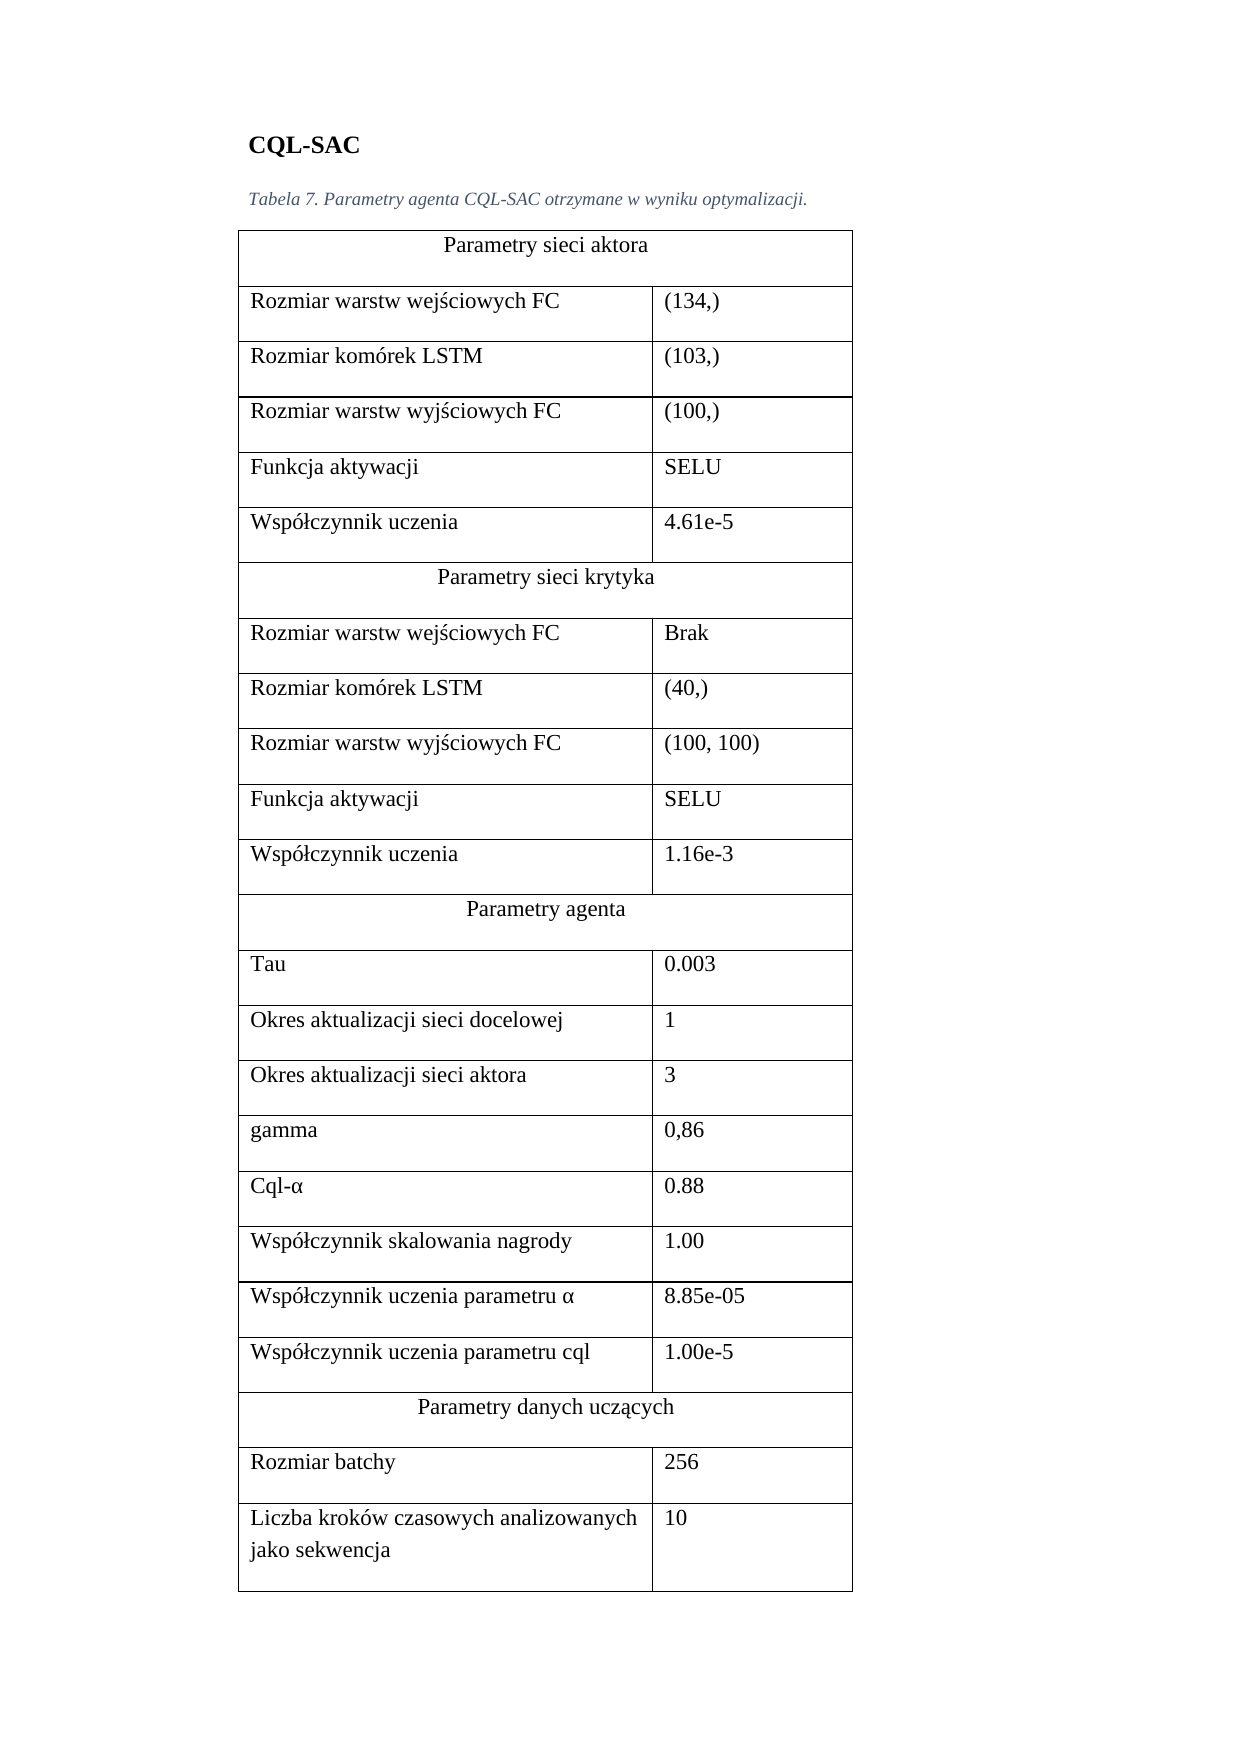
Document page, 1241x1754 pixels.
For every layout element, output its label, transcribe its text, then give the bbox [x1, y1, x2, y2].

table_cell Współczynnik uczenia parametru cql [239, 1338, 652, 1392]
table_cell Parametry sieci krytyka [239, 563, 852, 618]
table_cell Funkcja aktywacji [239, 785, 652, 839]
table_cell SELU [653, 785, 852, 839]
table_cell Funkcja aktywacji [239, 453, 652, 507]
table_cell Parametry agenta [239, 895, 852, 949]
table_cell 1 [653, 1006, 852, 1060]
table_cell 256 [653, 1448, 852, 1503]
table_cell Rozmiar warstw wyjściowych FC [239, 729, 652, 783]
table_cell 10 [653, 1504, 852, 1591]
table_cell 3 [653, 1061, 852, 1115]
table_cell gamma [239, 1116, 652, 1171]
table_cell Rozmiar komórek LSTM [239, 674, 652, 728]
table_cell 0.88 [653, 1172, 852, 1226]
table_cell Współczynnik uczenia [239, 840, 652, 894]
text Tabela 7. Parametry agenta CQL-SAC otrzymane w wyniku optymalizacji. [177, 188, 1122, 209]
table_cell 1.00e-5 [653, 1338, 852, 1392]
table_cell Rozmiar warstw wyjściowych FC [239, 398, 652, 452]
table_cell SELU [653, 453, 852, 507]
table_cell Tau [239, 951, 652, 1005]
table_cell 1.16e-3 [653, 840, 852, 894]
table_cell Cql-α [239, 1172, 652, 1226]
table_cell Okres aktualizacji sieci docelowej [239, 1006, 652, 1060]
table_header Parametry sieci aktora [239, 231, 852, 286]
table_cell Brak [653, 619, 852, 673]
table_cell (103,) [653, 342, 852, 396]
table_cell Współczynnik uczenia parametru α [239, 1283, 652, 1337]
table_cell Współczynnik skalowania nagrody [239, 1227, 652, 1281]
text CQL-SAC [177, 131, 1122, 159]
table_cell Rozmiar komórek LSTM [239, 342, 652, 396]
table_cell Liczba kroków czasowych analizowanych jako sekwencja [239, 1504, 652, 1591]
table_cell 4.61e-5 [653, 508, 852, 562]
table_cell Parametry danych uczących [239, 1393, 852, 1447]
table_cell Współczynnik uczenia [239, 508, 652, 562]
table_cell (40,) [653, 674, 852, 728]
table_cell Rozmiar batchy [239, 1448, 652, 1503]
table_cell (134,) [653, 287, 852, 341]
table_cell 0.003 [653, 951, 852, 1005]
table_cell 8.85e-05 [653, 1283, 852, 1337]
table_cell Rozmiar warstw wejściowych FC [239, 287, 652, 341]
table_cell (100, 100) [653, 729, 852, 783]
table_cell 0,86 [653, 1116, 852, 1171]
table_cell 1.00 [653, 1227, 852, 1281]
table_cell Okres aktualizacji sieci aktora [239, 1061, 652, 1115]
table_cell Rozmiar warstw wejściowych FC [239, 619, 652, 673]
table_cell (100,) [653, 398, 852, 452]
